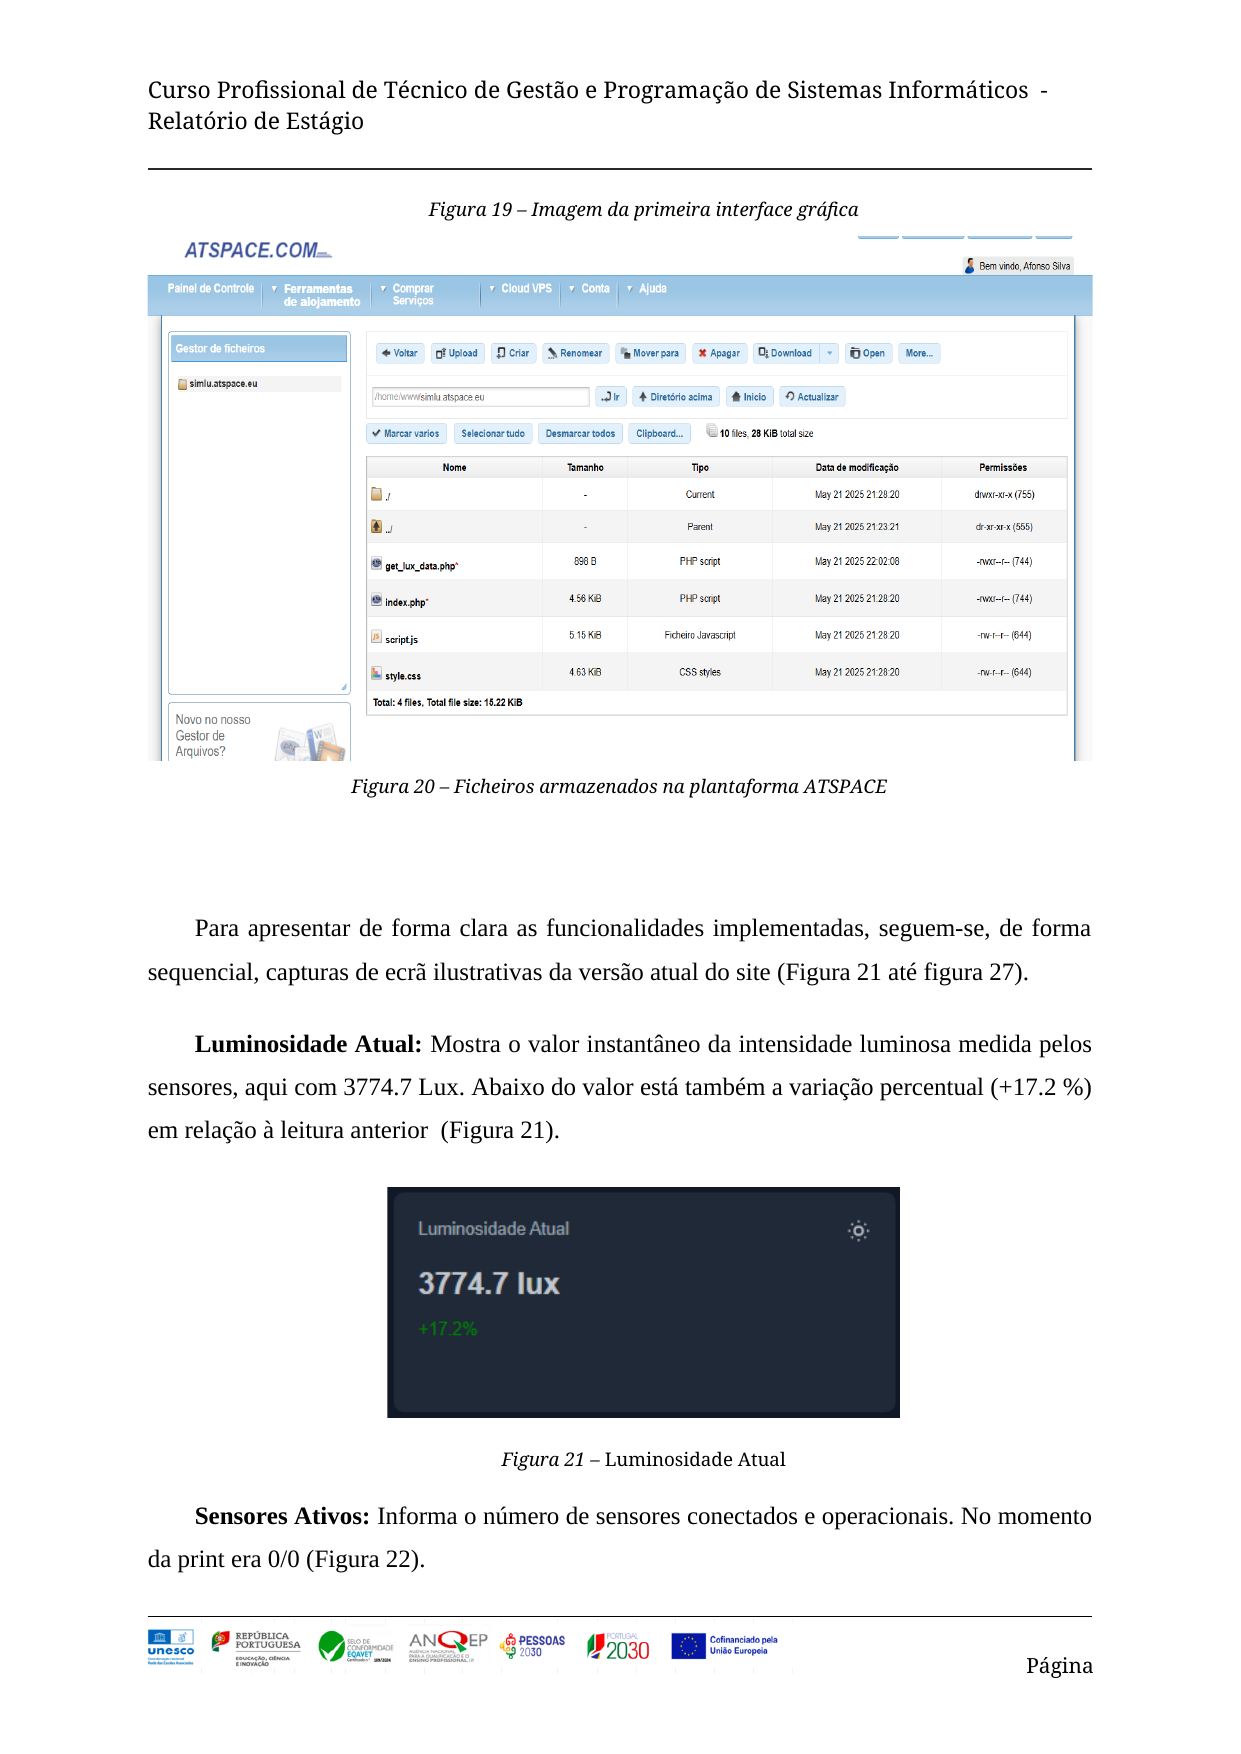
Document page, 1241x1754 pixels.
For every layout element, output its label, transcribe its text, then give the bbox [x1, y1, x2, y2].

picture [147, 236, 1093, 761]
picture [147, 1619, 803, 1674]
text Luminosidade Atual: Mostra o valor instantâneo da intensidade luminosa medida pelos sensores, aqui com 3774.7 Lux. Abaixo do valor está também a variação percentual (+17.2 %) em relação à leitura anterior (Figura 21). [148, 1029, 1092, 1144]
text Sensores Ativos: Informa o número de sensores conectados e operacionais. No momento da print era 0/0 (Figura 22). [148, 1501, 1092, 1573]
text Figura 19 – Imagem da primeira interface gráficaFigura 20 – Ficheiros armazenados na plantaforma ATSPACE [148, 197, 1092, 236]
picture [387, 1187, 900, 1418]
text Figura 21 – Luminosidade Atual [148, 1447, 1092, 1472]
text Para apresentar de forma clara as funcionalidades implementadas, seguem-se, de forma sequencial, capturas de ecrã ilustrativas da versão atual do site (Figura 21 até figura 27). [148, 913, 1092, 985]
text Figura 19 – Imagem da primeira interface gráficaFigura 20 – Ficheiros armazenados na plantaforma ATSPACE [148, 761, 1092, 799]
